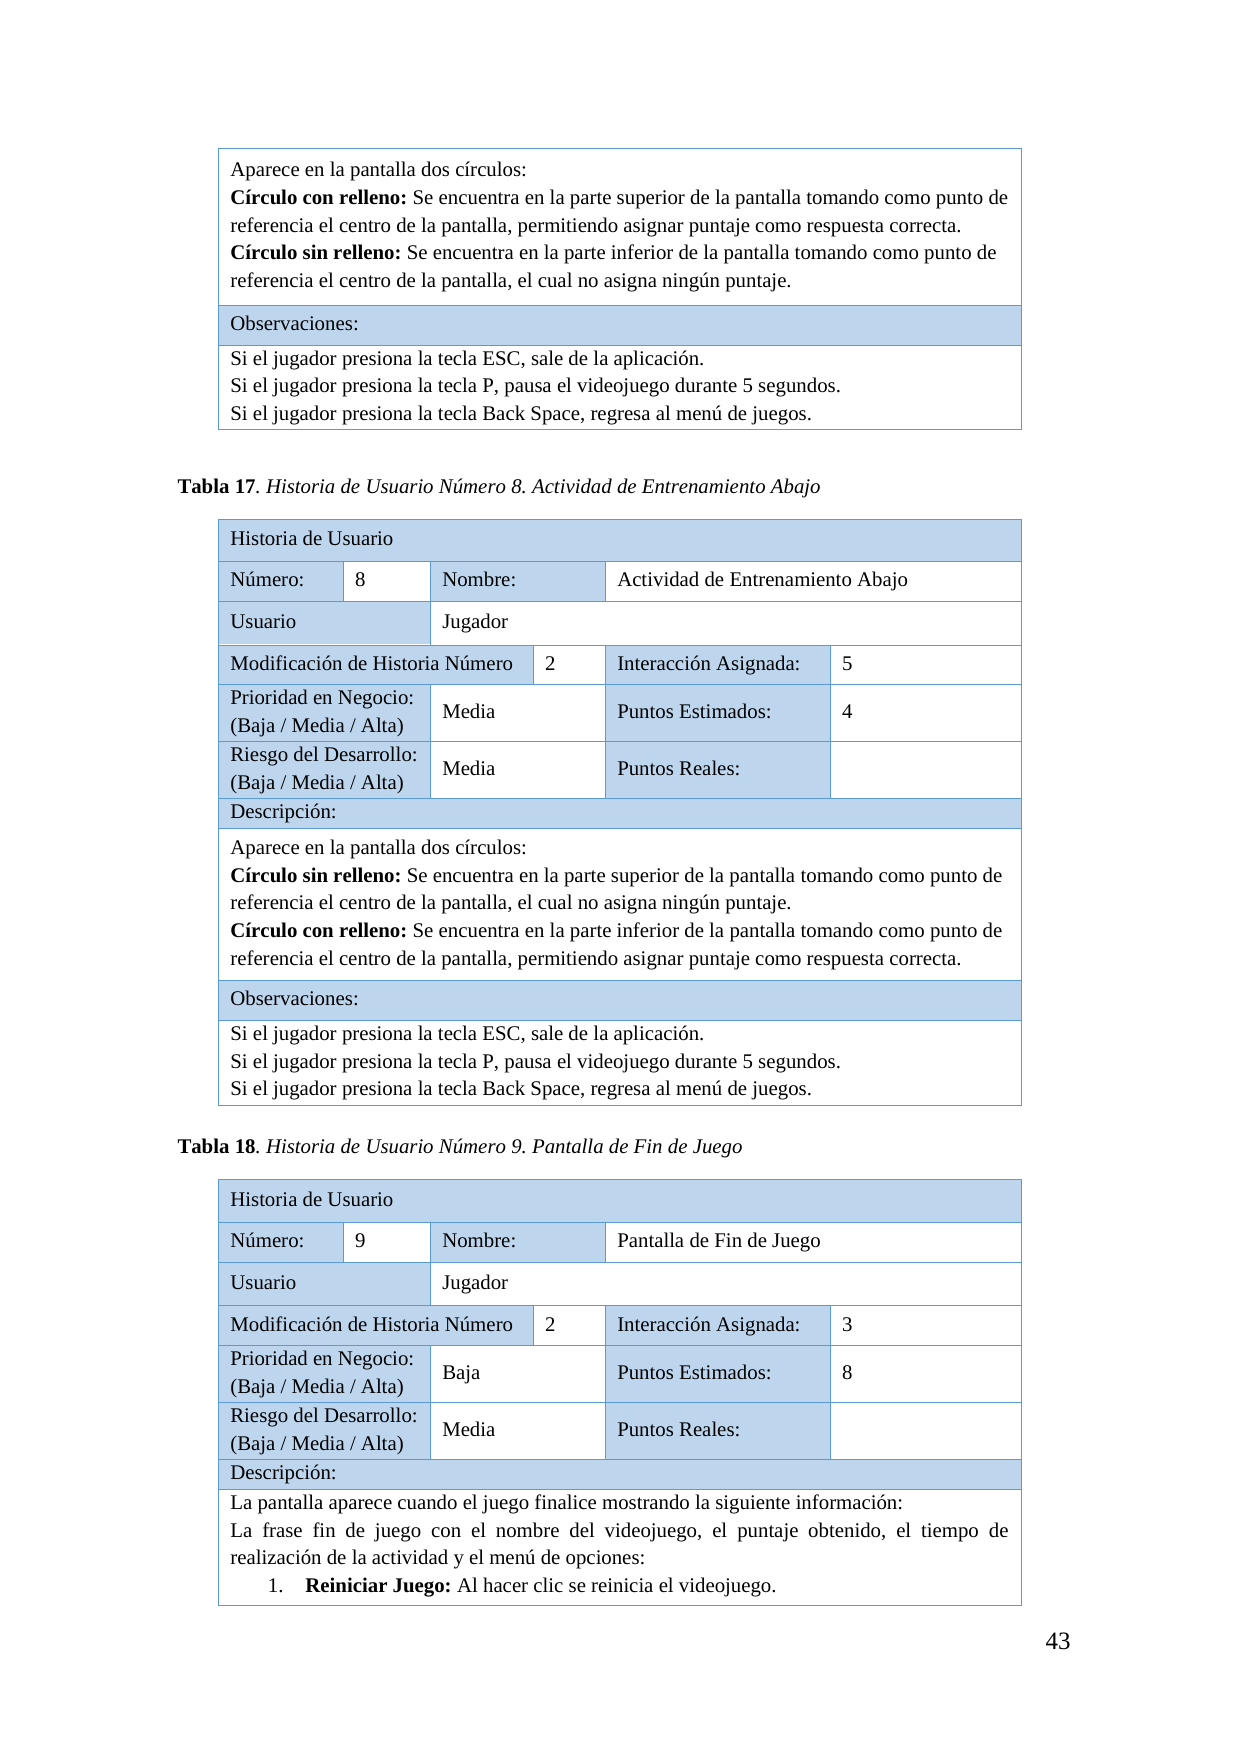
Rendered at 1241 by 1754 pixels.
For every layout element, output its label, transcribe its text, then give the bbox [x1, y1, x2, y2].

table_cell Riesgo del Desarrollo: (Baja / Media / Alta) [219, 742, 430, 798]
table_cell Prioridad en Negocio: (Baja / Media / Alta) [219, 685, 430, 741]
table_cell 2 [534, 646, 605, 684]
table_cell Puntos Reales: [606, 1403, 830, 1459]
table_cell Nombre: [431, 562, 605, 601]
table_cell 4 [831, 685, 1021, 741]
text Tabla 17. Historia de Usuario Número 8. Actividad de Entrenamiento Abajo [177, 473, 1063, 498]
table_cell Puntos Reales: [606, 742, 830, 798]
table_header Historia de Usuario [219, 1180, 1021, 1222]
table_cell Pantalla de Fin de Juego [606, 1223, 1021, 1262]
table_cell Media [431, 742, 605, 798]
table_cell Baja [431, 1346, 605, 1402]
table_cell Si el jugador presiona la tecla ESC, sale de la aplicación. Si el jugador presiona la tecla P, pausa el videojuego durante 5 segundos. Si el jugador presiona la tecla Back Space, regresa al menú de juegos. [219, 346, 1021, 429]
table_cell Interacción Asignada: [606, 646, 830, 684]
table_cell Observaciones: [219, 306, 1021, 345]
table_cell Modificación de Historia Número [219, 1306, 533, 1345]
table_cell Usuario [219, 1263, 430, 1305]
table_cell Si el jugador presiona la tecla ESC, sale de la aplicación. Si el jugador presiona la tecla P, pausa el videojuego durante 5 segundos. Si el jugador presiona la tecla Back Space, regresa al menú de juegos. [219, 1021, 1021, 1104]
table_cell Número: [219, 1223, 343, 1262]
table_cell 3 [831, 1306, 1021, 1345]
table_cell Descripción: [219, 1460, 1021, 1489]
table_cell Aparece en la pantalla dos círculos: Círculo sin relleno: Se encuentra en la parte superior de la pantalla tomando como punto de referencia el centro de la pantalla, el cual no asigna ningún puntaje. Círculo con relleno: Se encuentra en la parte inferior de la pantalla tomando como punto de referencia el centro de la pantalla, permitiendo asignar puntaje como respuesta correcta. [219, 829, 1021, 980]
table_cell Puntos Estimados: [606, 685, 830, 741]
table_cell 9 [344, 1223, 430, 1262]
table_cell Observaciones: [219, 981, 1021, 1020]
table_cell Actividad de Entrenamiento Abajo [606, 562, 1021, 601]
table_cell 8 [831, 1346, 1021, 1402]
table_cell Puntos Estimados: [606, 1346, 830, 1402]
table_cell Usuario [219, 602, 430, 644]
table_cell 2 [534, 1306, 605, 1345]
table_cell [831, 1403, 1021, 1459]
table_cell Jugador [431, 1263, 1021, 1305]
table_cell Media [431, 685, 605, 741]
text Tabla 18. Historia de Usuario Número 9. Pantalla de Fin de Juego [177, 1134, 1063, 1158]
table_cell Interacción Asignada: [606, 1306, 830, 1345]
table_cell [831, 742, 1021, 798]
table_header Historia de Usuario [219, 520, 1021, 561]
table_cell Descripción: [219, 799, 1021, 828]
table_cell 5 [831, 646, 1021, 684]
table_cell 8 [344, 562, 430, 601]
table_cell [219, 1490, 1021, 1605]
table_cell Nombre: [431, 1223, 605, 1262]
table_cell Media [431, 1403, 605, 1459]
table_cell Aparece en la pantalla dos círculos: Círculo con relleno: Se encuentra en la parte superior de la pantalla tomando como punto de referencia el centro de la pantalla, permitiendo asignar puntaje como respuesta correcta. Círculo sin relleno: Se encuentra en la parte inferior de la pantalla tomando como punto de referencia el centro de la pantalla, el cual no asigna ningún puntaje. [219, 149, 1021, 305]
table_cell Modificación de Historia Número [219, 646, 533, 684]
table_cell Número: [219, 562, 343, 601]
table_cell Jugador [431, 602, 1021, 644]
table_cell Prioridad en Negocio: (Baja / Media / Alta) [219, 1346, 430, 1402]
table_cell Riesgo del Desarrollo: (Baja / Media / Alta) [219, 1403, 430, 1459]
